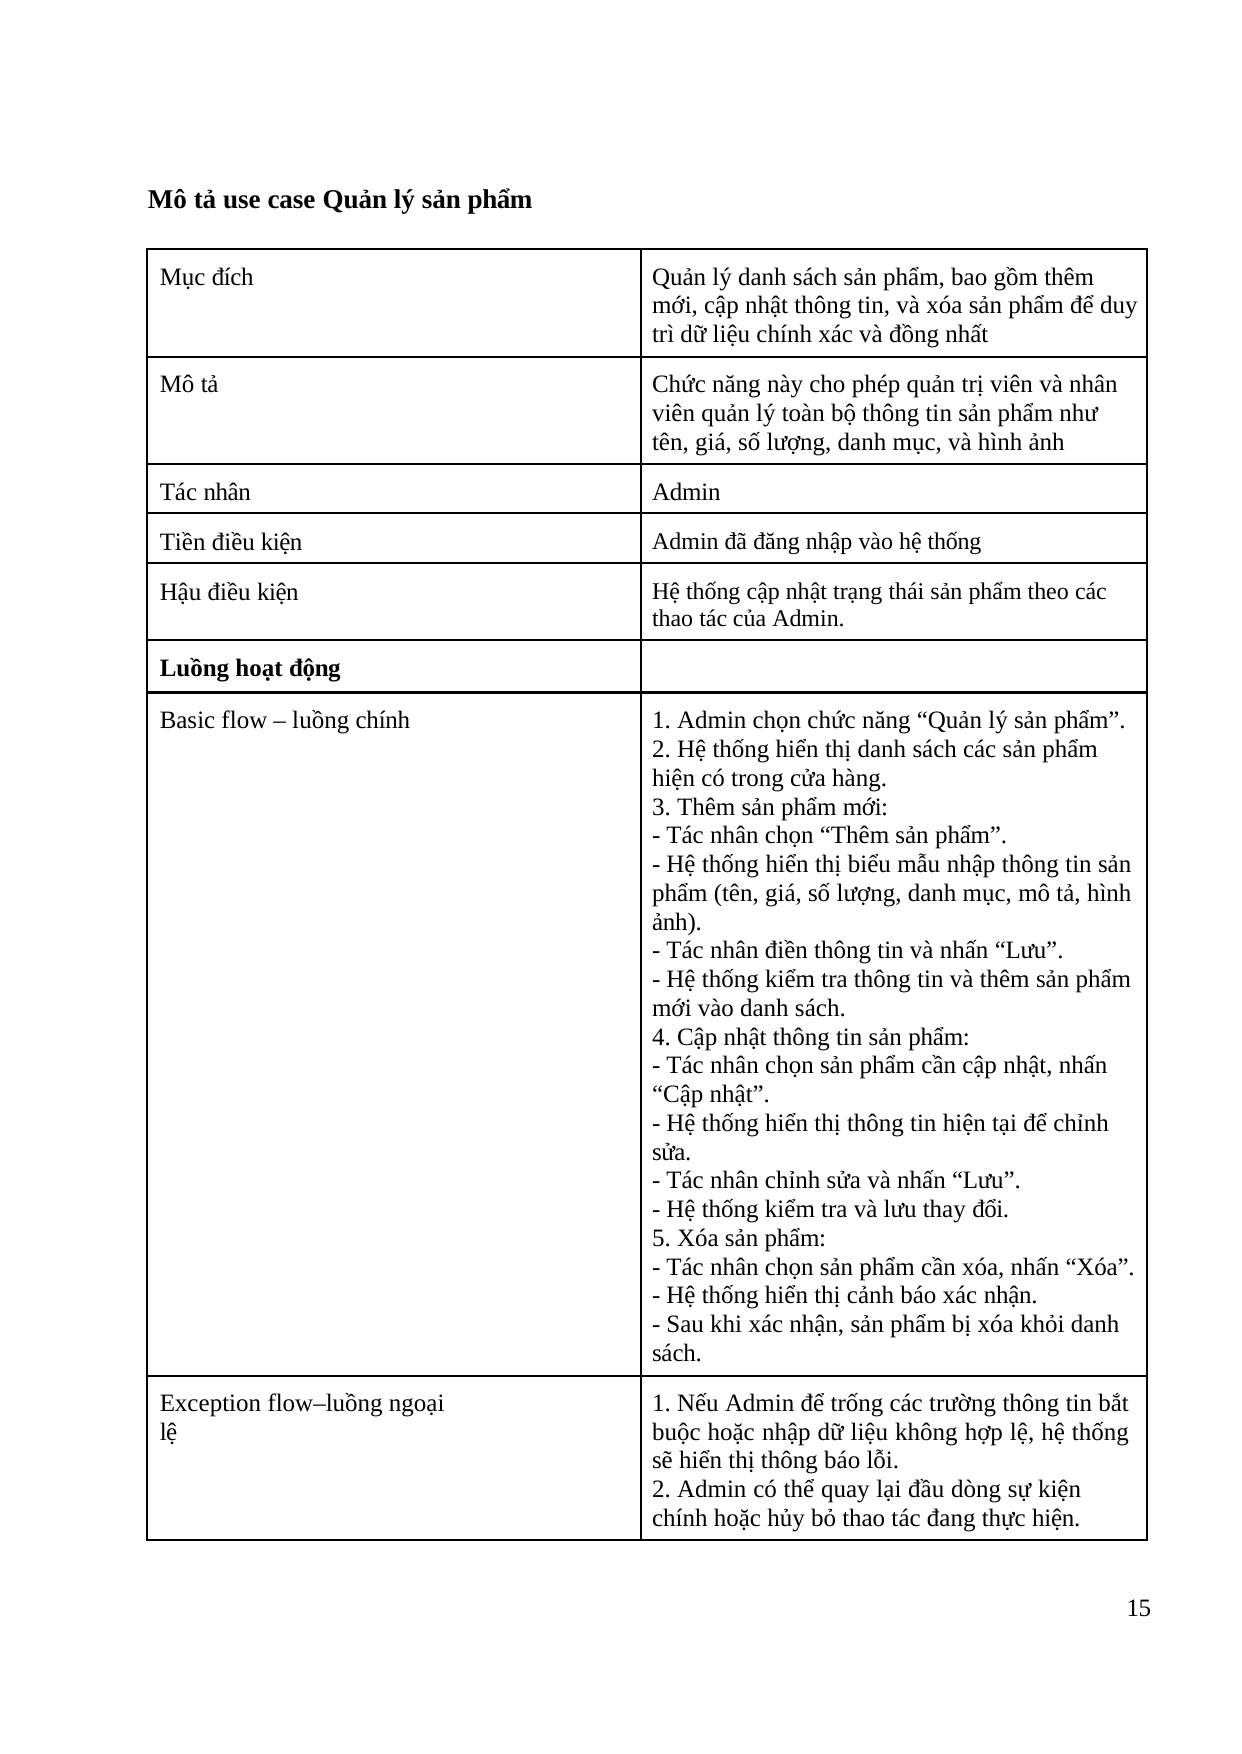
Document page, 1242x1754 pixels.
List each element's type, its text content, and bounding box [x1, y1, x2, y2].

table_cell Admin [642, 465, 1146, 512]
table_cell Basic flow – luồng chính [148, 694, 640, 1375]
table_cell Hệ thống cập nhật trạng thái sản phẩm theo các thao tác của Admin. [642, 564, 1146, 639]
table_cell Admin đã đăng nhập vào hệ thống [642, 514, 1146, 562]
table_cell [642, 641, 1146, 691]
table_header Mục đích [148, 250, 640, 356]
table_cell Nếu Admin để trống các trường thông tin bắt buộc hoặc nhập dữ liệu không hợp lệ, hệ thống sẽ hiển thị thông báo lỗi. Admin có thể quay lại đầu dòng sự kiện chính hoặc hủy bỏ thao tác đang thực hiện. [642, 1377, 1146, 1539]
table_cell Exception flow–luồng ngoại lệ [148, 1377, 640, 1539]
table_cell Tiền điều kiện [148, 514, 640, 562]
table_cell Hậu điều kiện [148, 564, 640, 639]
table_cell Admin chọn chức năng “Quản lý sản phẩm”. Hệ thống hiển thị danh sách các sản phẩm hiện có trong cửa hàng. Thêm sản phẩm mới: Tác nhân chọn “Thêm sản phẩm”. Hệ thống hiển thị biểu mẫu nhập thông tin sản phẩm (tên, giá, số lượng, danh mục, mô tả, hình ảnh). Tác nhân điền thông tin và nhấn “Lưu”. Hệ thống kiểm tra thông tin và thêm sản phẩm mới vào danh sách. Cập nhật thông tin sản phẩm: Tác nhân chọn sản phẩm cần cập nhật, nhấn “Cập nhật”. Hệ thống hiển thị thông tin hiện tại để chỉnh sửa. Tác nhân chỉnh sửa và nhấn “Lưu”. Hệ thống kiểm tra và lưu thay đổi. 5. Xóa sản phẩm: Tác nhân chọn sản phẩm cần xóa, nhấn “Xóa”. Hệ thống hiển thị cảnh báo xác nhận. Sau khi xác nhận, sản phẩm bị xóa khỏi danh sách. [642, 694, 1146, 1375]
subtitle Mô tả use case Quản lý sản phẩm [148, 183, 1242, 215]
table_cell Tác nhân [148, 465, 640, 512]
table_cell Luồng hoạt động [148, 641, 640, 691]
table_cell Chức năng này cho phép quản trị viên và nhân viên quản lý toàn bộ thông tin sản phẩm như tên, giá, số lượng, danh mục, và hình ảnh [642, 358, 1146, 462]
table_header Quản lý danh sách sản phẩm, bao gồm thêm mới, cập nhật thông tin, và xóa sản phẩm để duy trì dữ liệu chính xác và đồng nhất [642, 250, 1146, 356]
table_cell Mô tả [148, 358, 640, 462]
